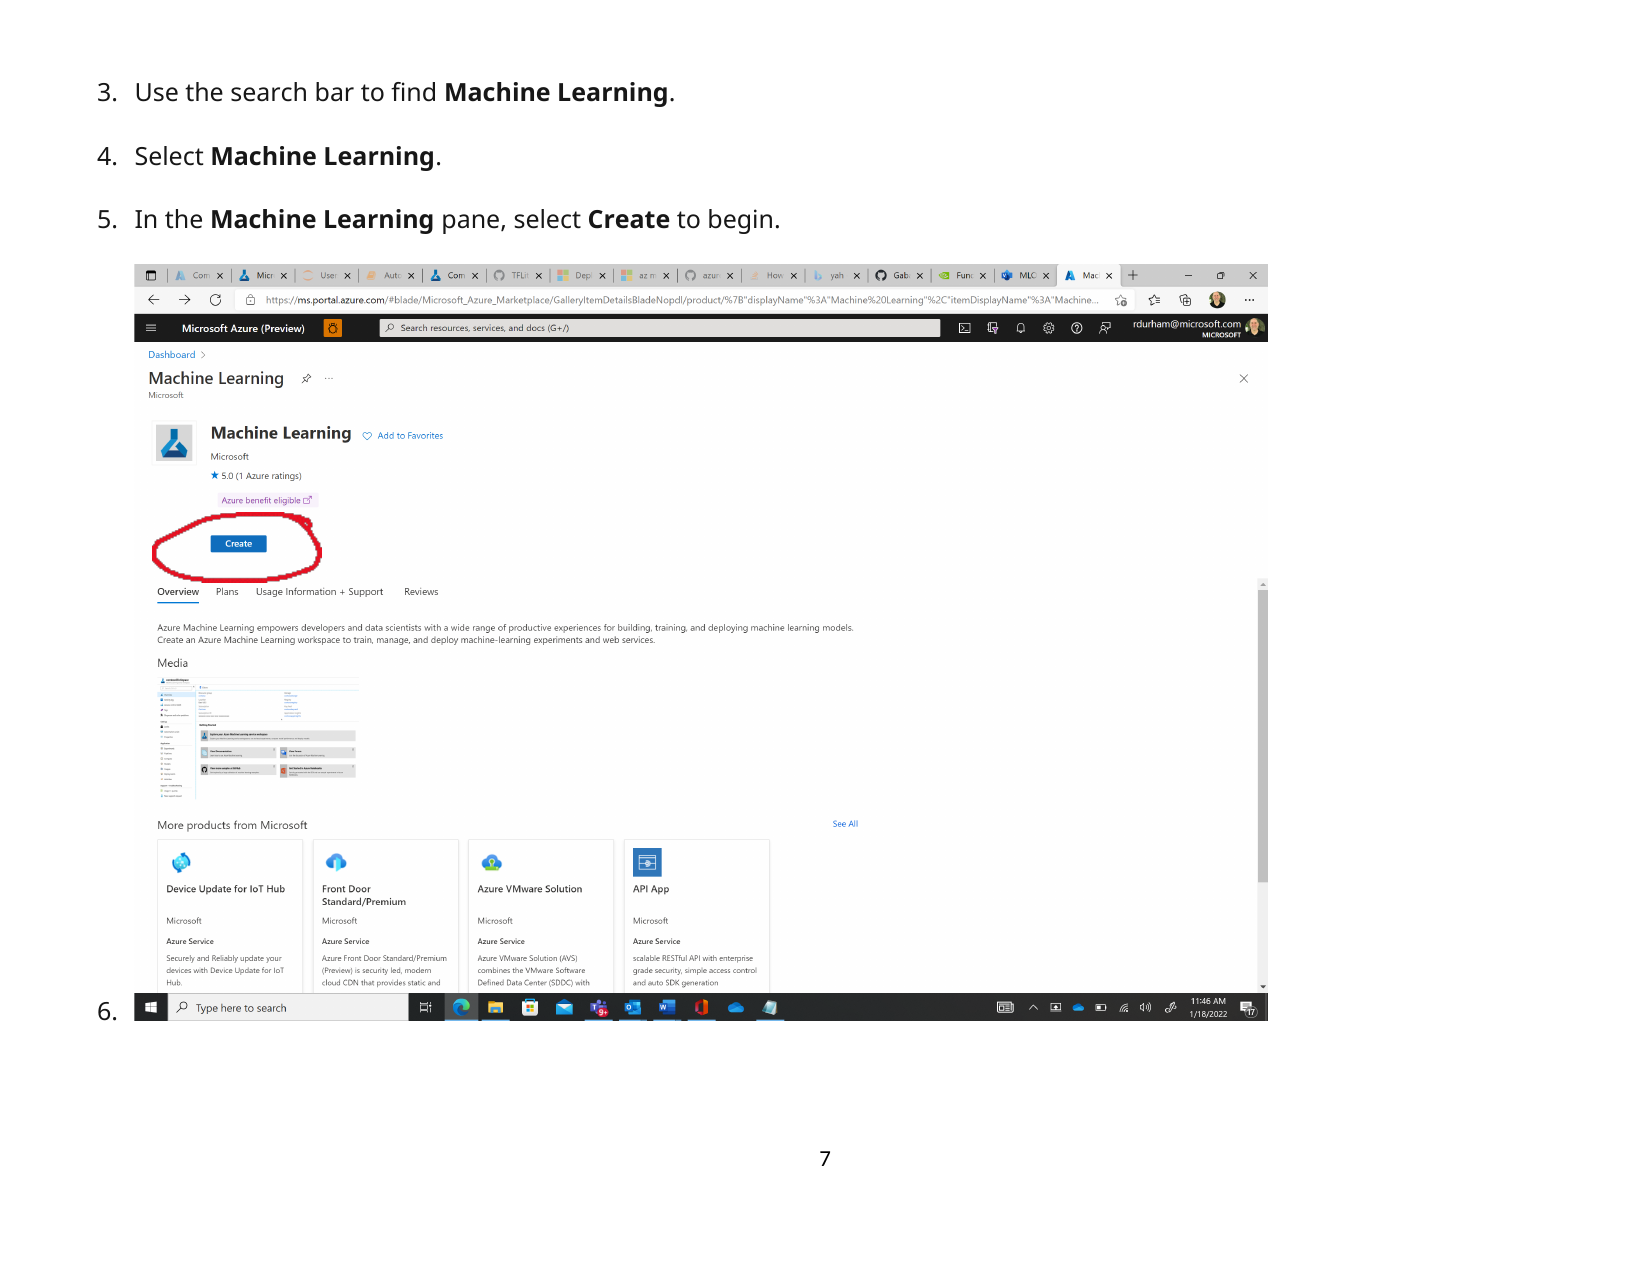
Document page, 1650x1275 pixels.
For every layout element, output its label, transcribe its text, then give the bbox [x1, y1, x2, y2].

picture [134, 264, 1268, 1021]
list In the Machine Learning pane, select Create to begin. [97, 201, 1575, 236]
list Use the search bar to find Machine Learning. [97, 75, 1575, 109]
list Select Machine Learning. [97, 138, 1575, 172]
